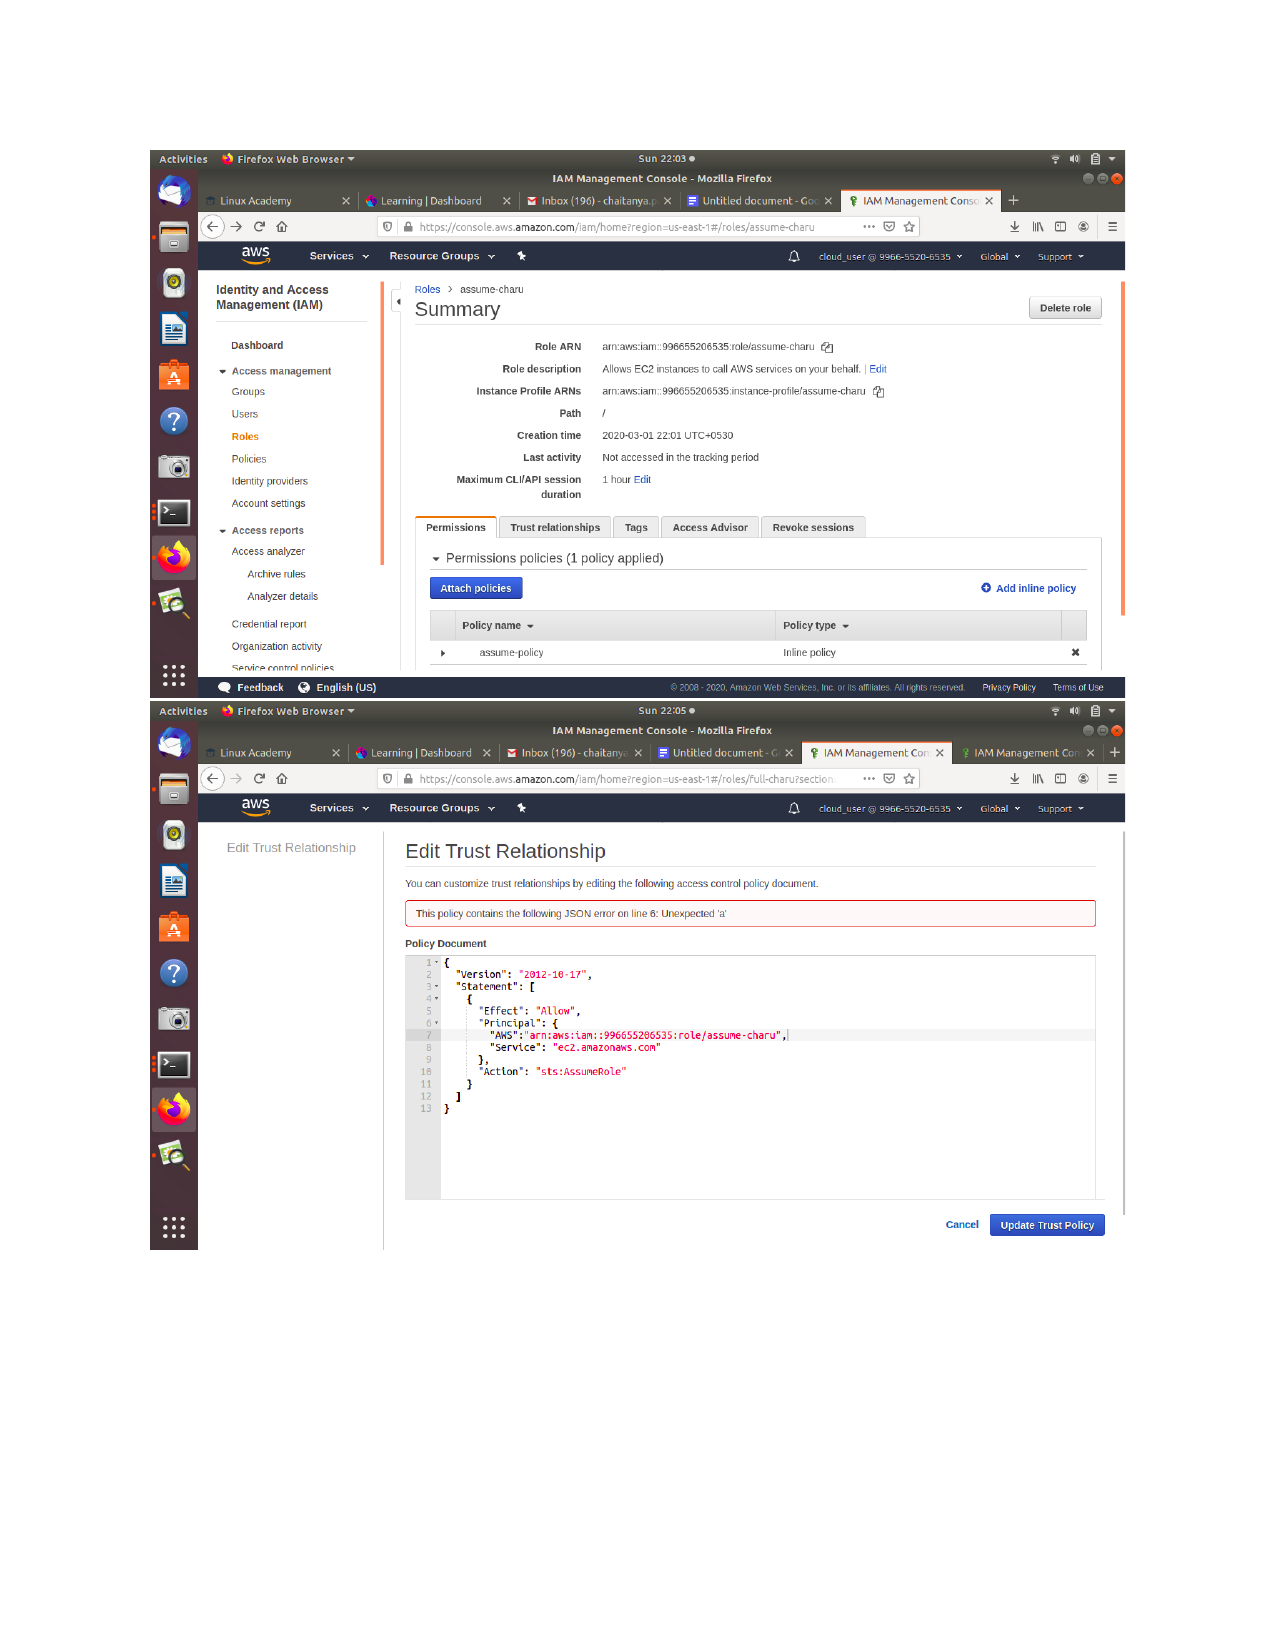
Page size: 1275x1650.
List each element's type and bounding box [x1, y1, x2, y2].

picture [150, 701, 1125, 1250]
picture [150, 150, 1125, 698]
